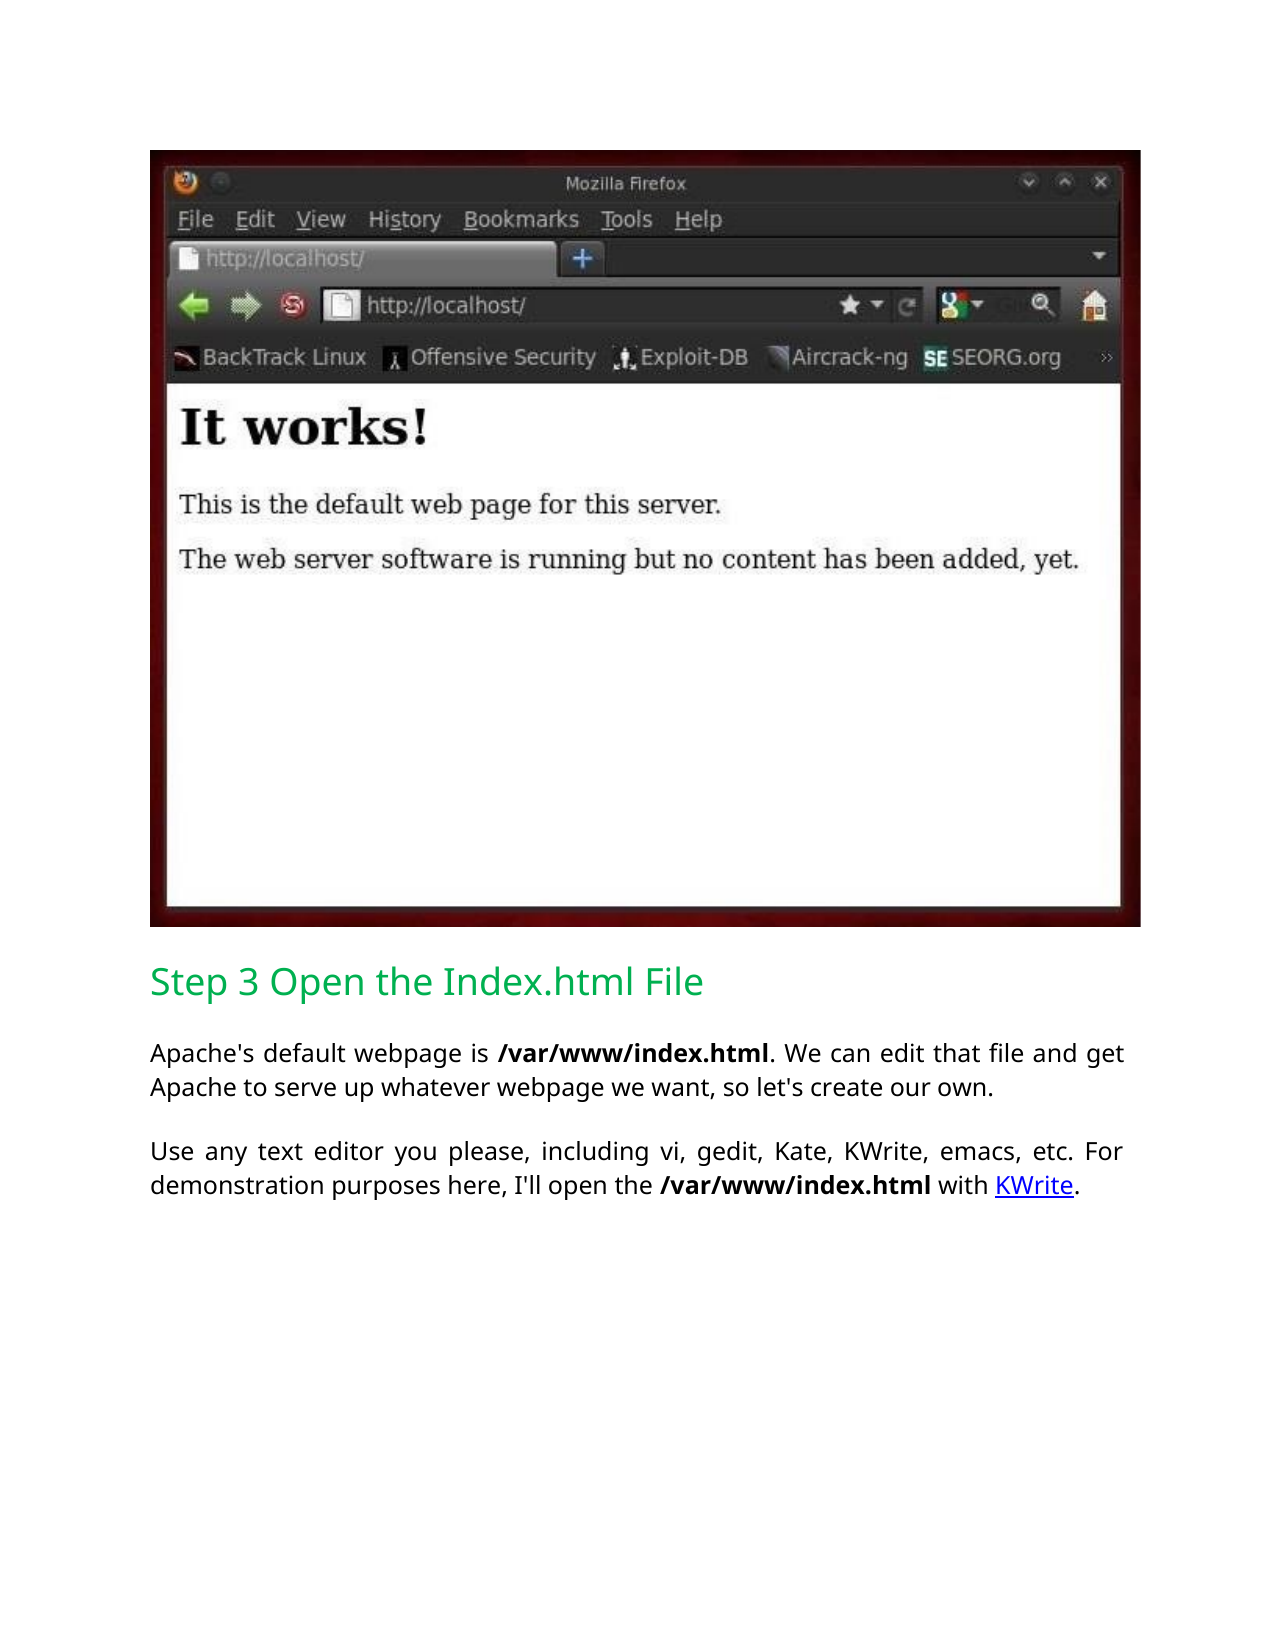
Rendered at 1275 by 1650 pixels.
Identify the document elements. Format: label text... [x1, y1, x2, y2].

picture [150, 150, 1141, 927]
text Use any text editor you please, including vi, gedit, Kate, KWrite, emacs, etc. For demonstration purposes here, I'll open the /var/www/index.html with KWrite. [150, 1133, 1125, 1201]
text Step 3 Open the Index.html File [150, 956, 1125, 1007]
text Apache's default webpage is /var/www/index.html. We can edit that file and get Apache to serve up whatever webpage we want, so let's create our own. [150, 1036, 1125, 1104]
